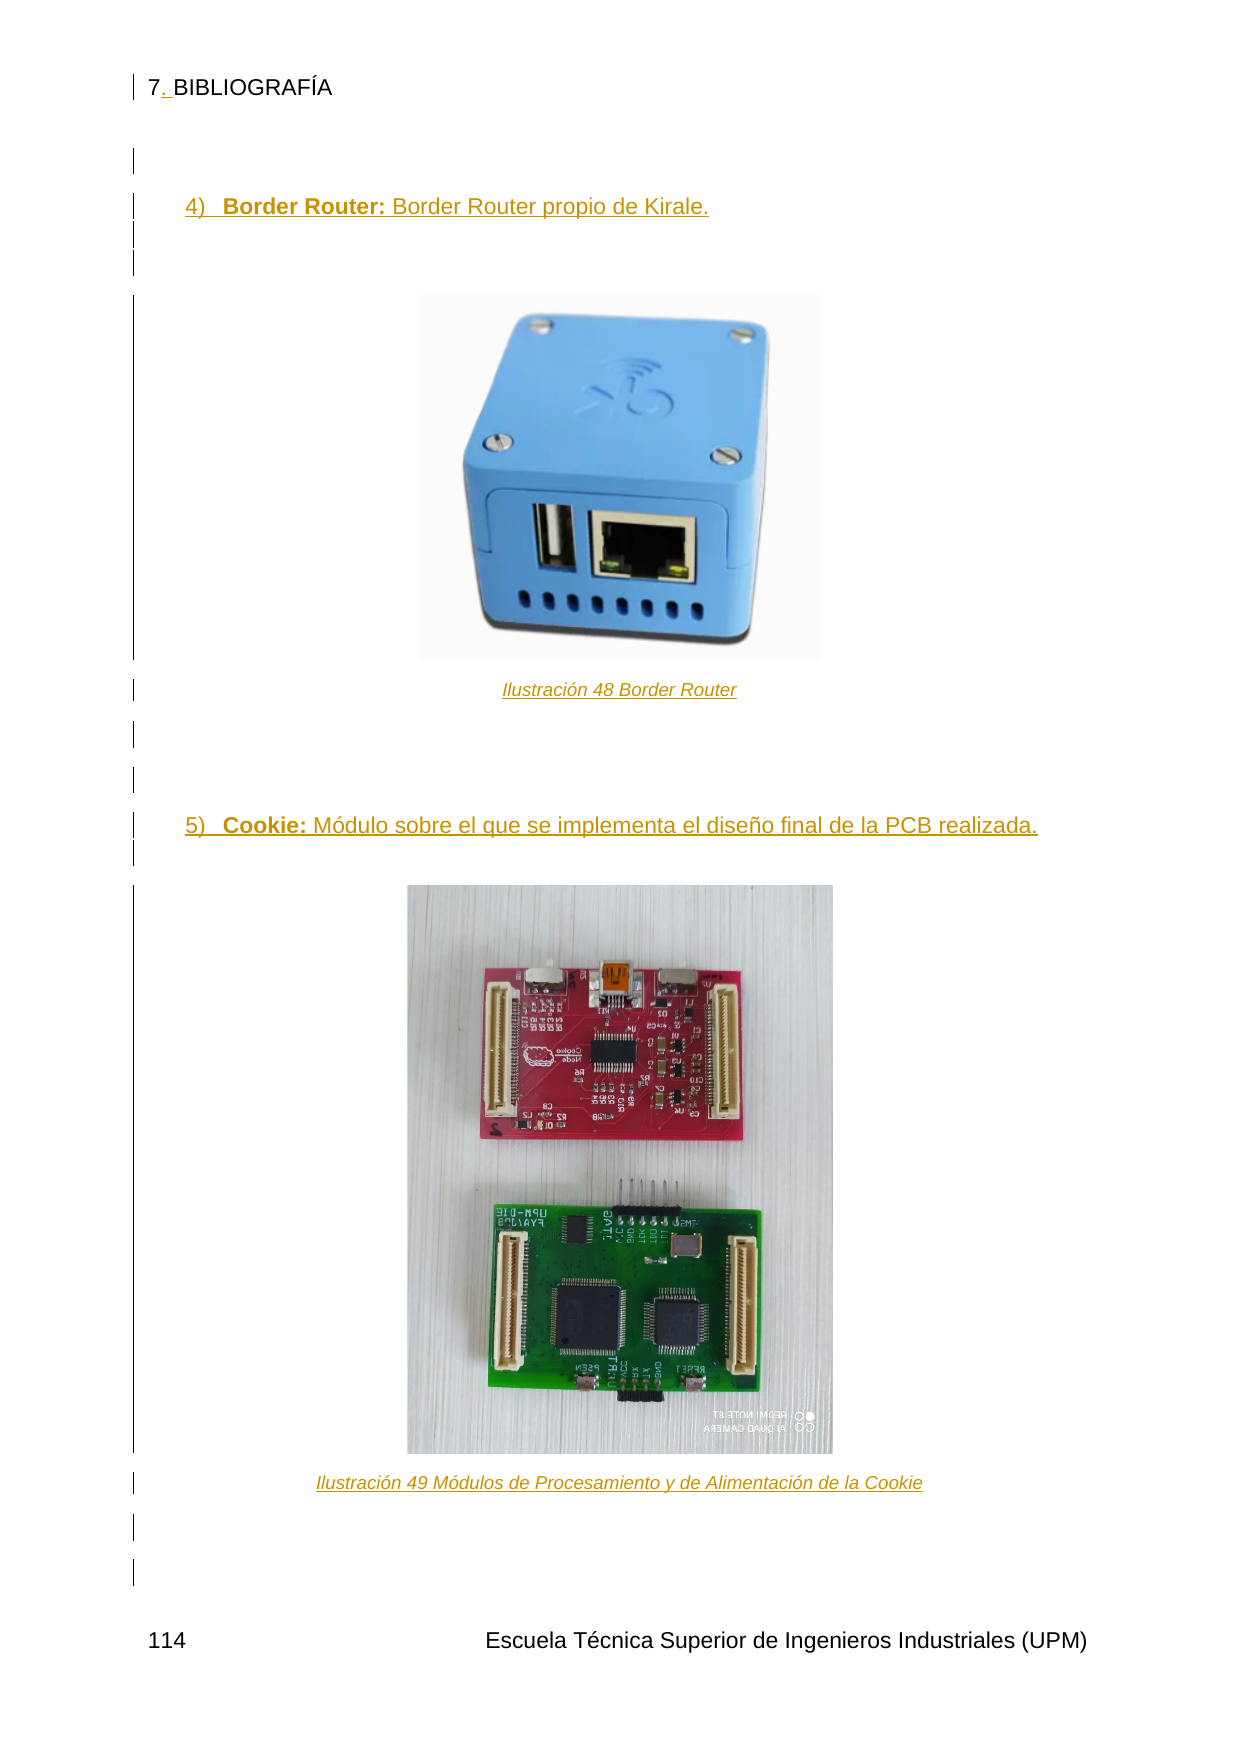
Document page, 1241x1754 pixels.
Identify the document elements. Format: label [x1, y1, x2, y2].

picture [417, 294, 823, 661]
picture [407, 885, 833, 1454]
